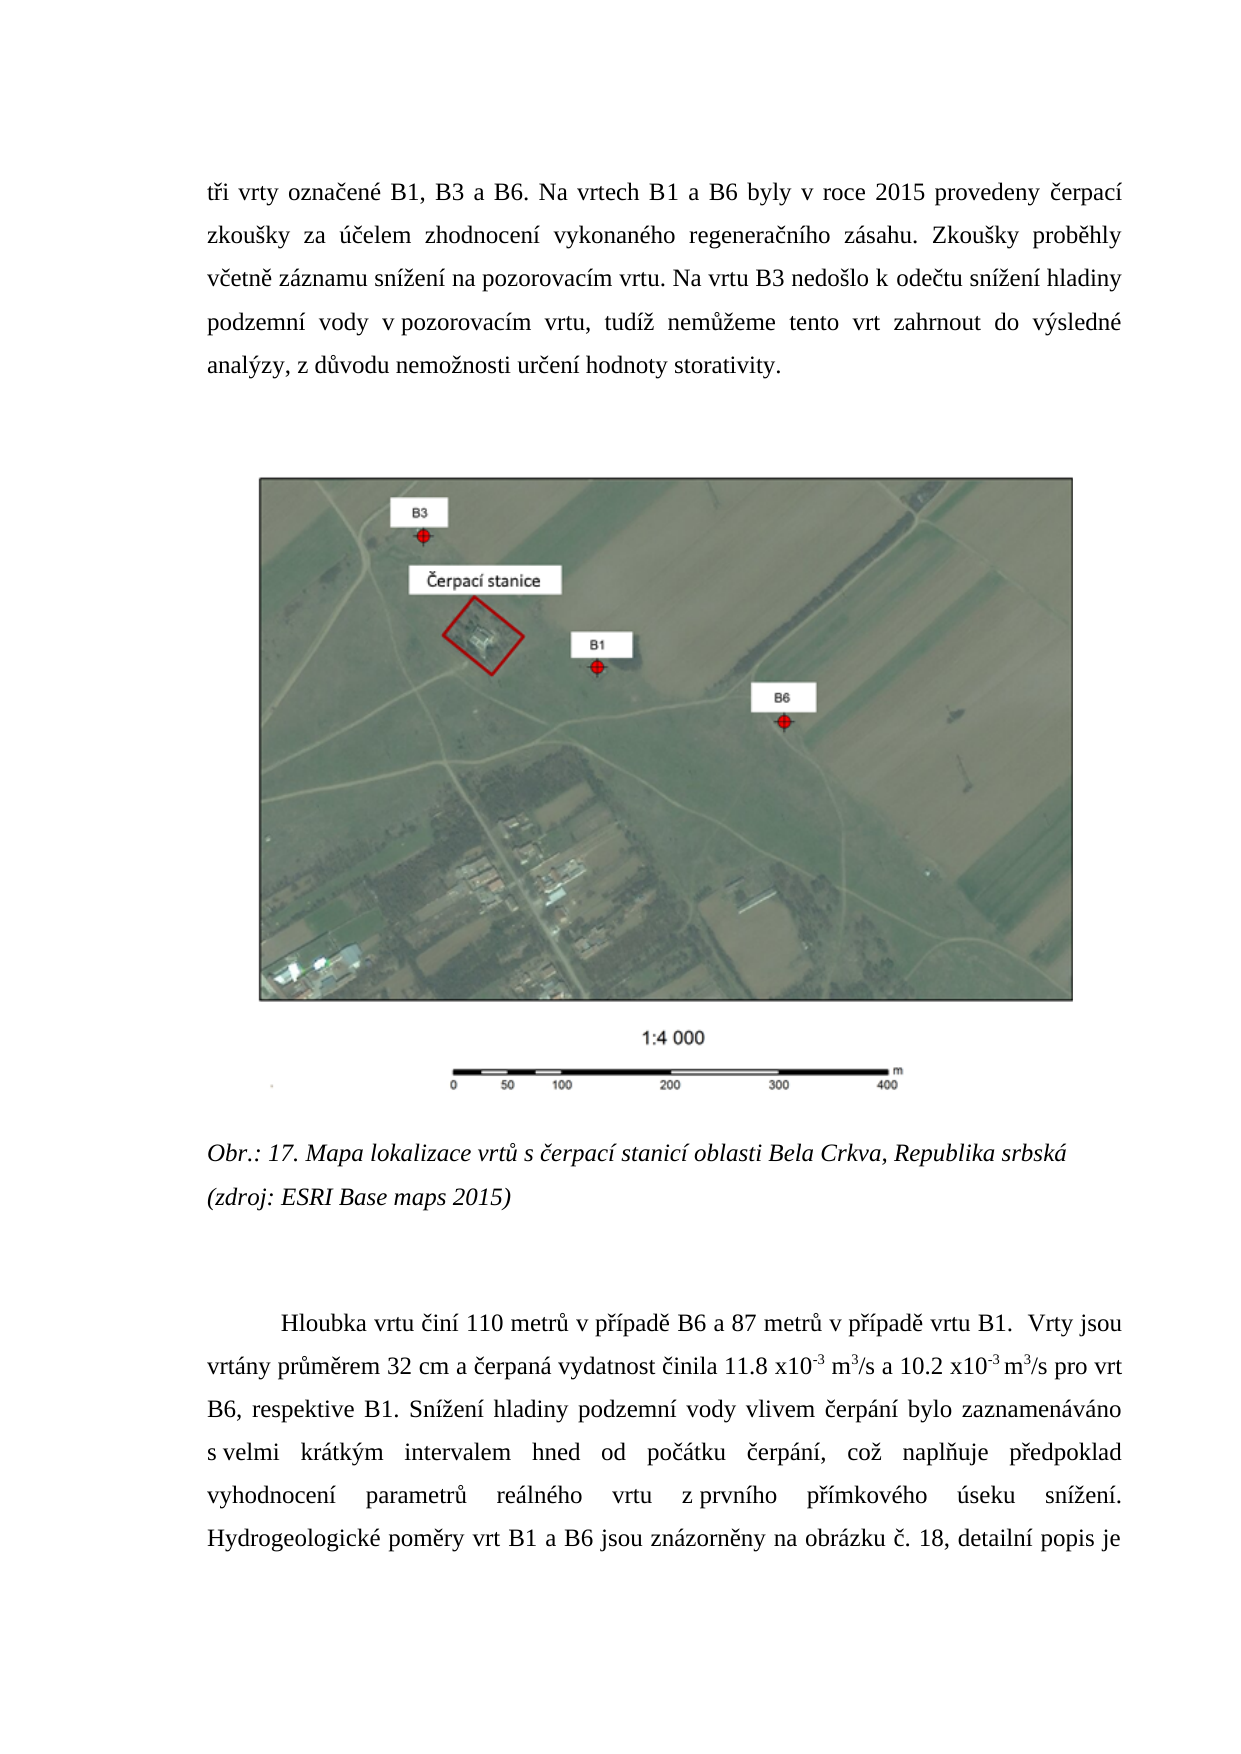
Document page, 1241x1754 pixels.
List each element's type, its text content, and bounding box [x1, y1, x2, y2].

text Obr.: 17. Mapa lokalizace vrtů s čerpací stanicí oblasti Bela Crkva, Republika srbská (zdroj: ESRI Base maps 2015) [207, 1138, 1122, 1210]
picture [255, 475, 1073, 1104]
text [207, 177, 1122, 378]
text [207, 1308, 1122, 1552]
